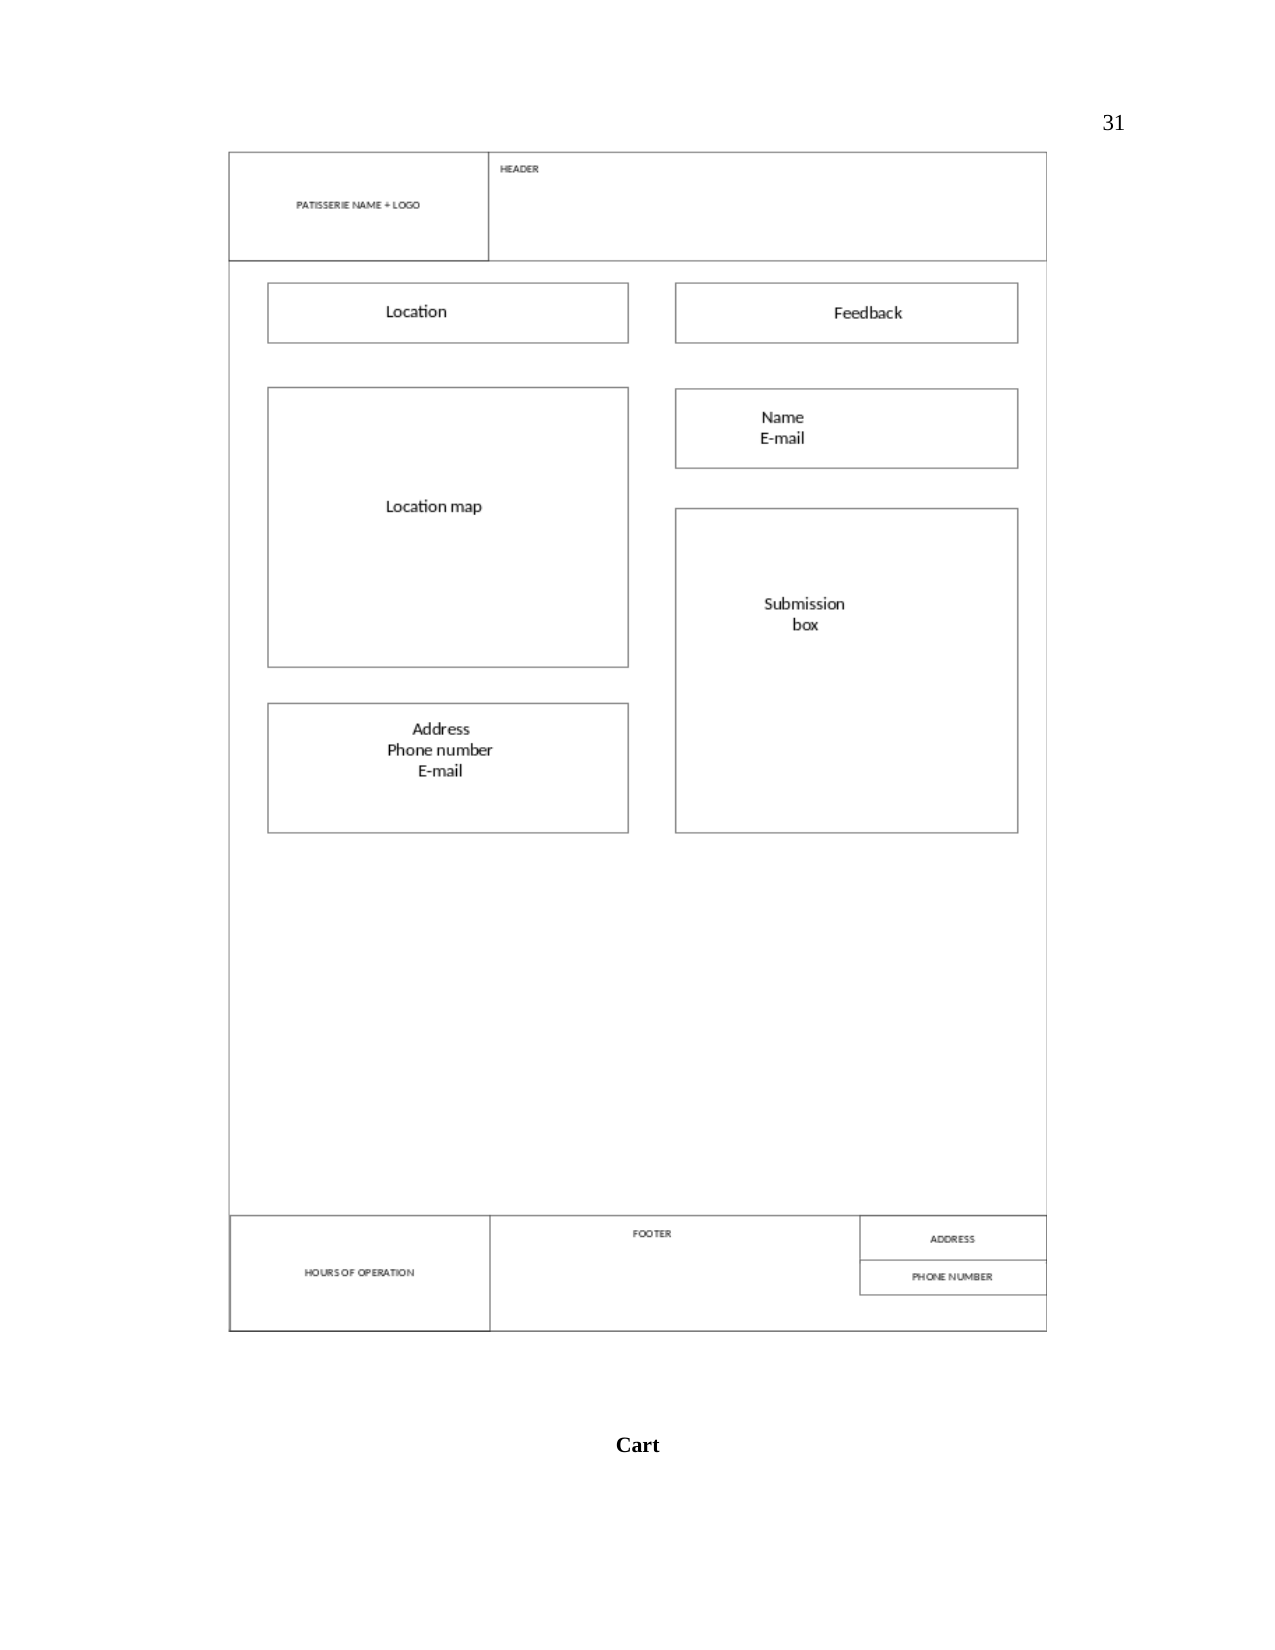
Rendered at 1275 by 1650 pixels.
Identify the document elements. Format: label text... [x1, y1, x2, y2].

text Cart [150, 1432, 1125, 1457]
